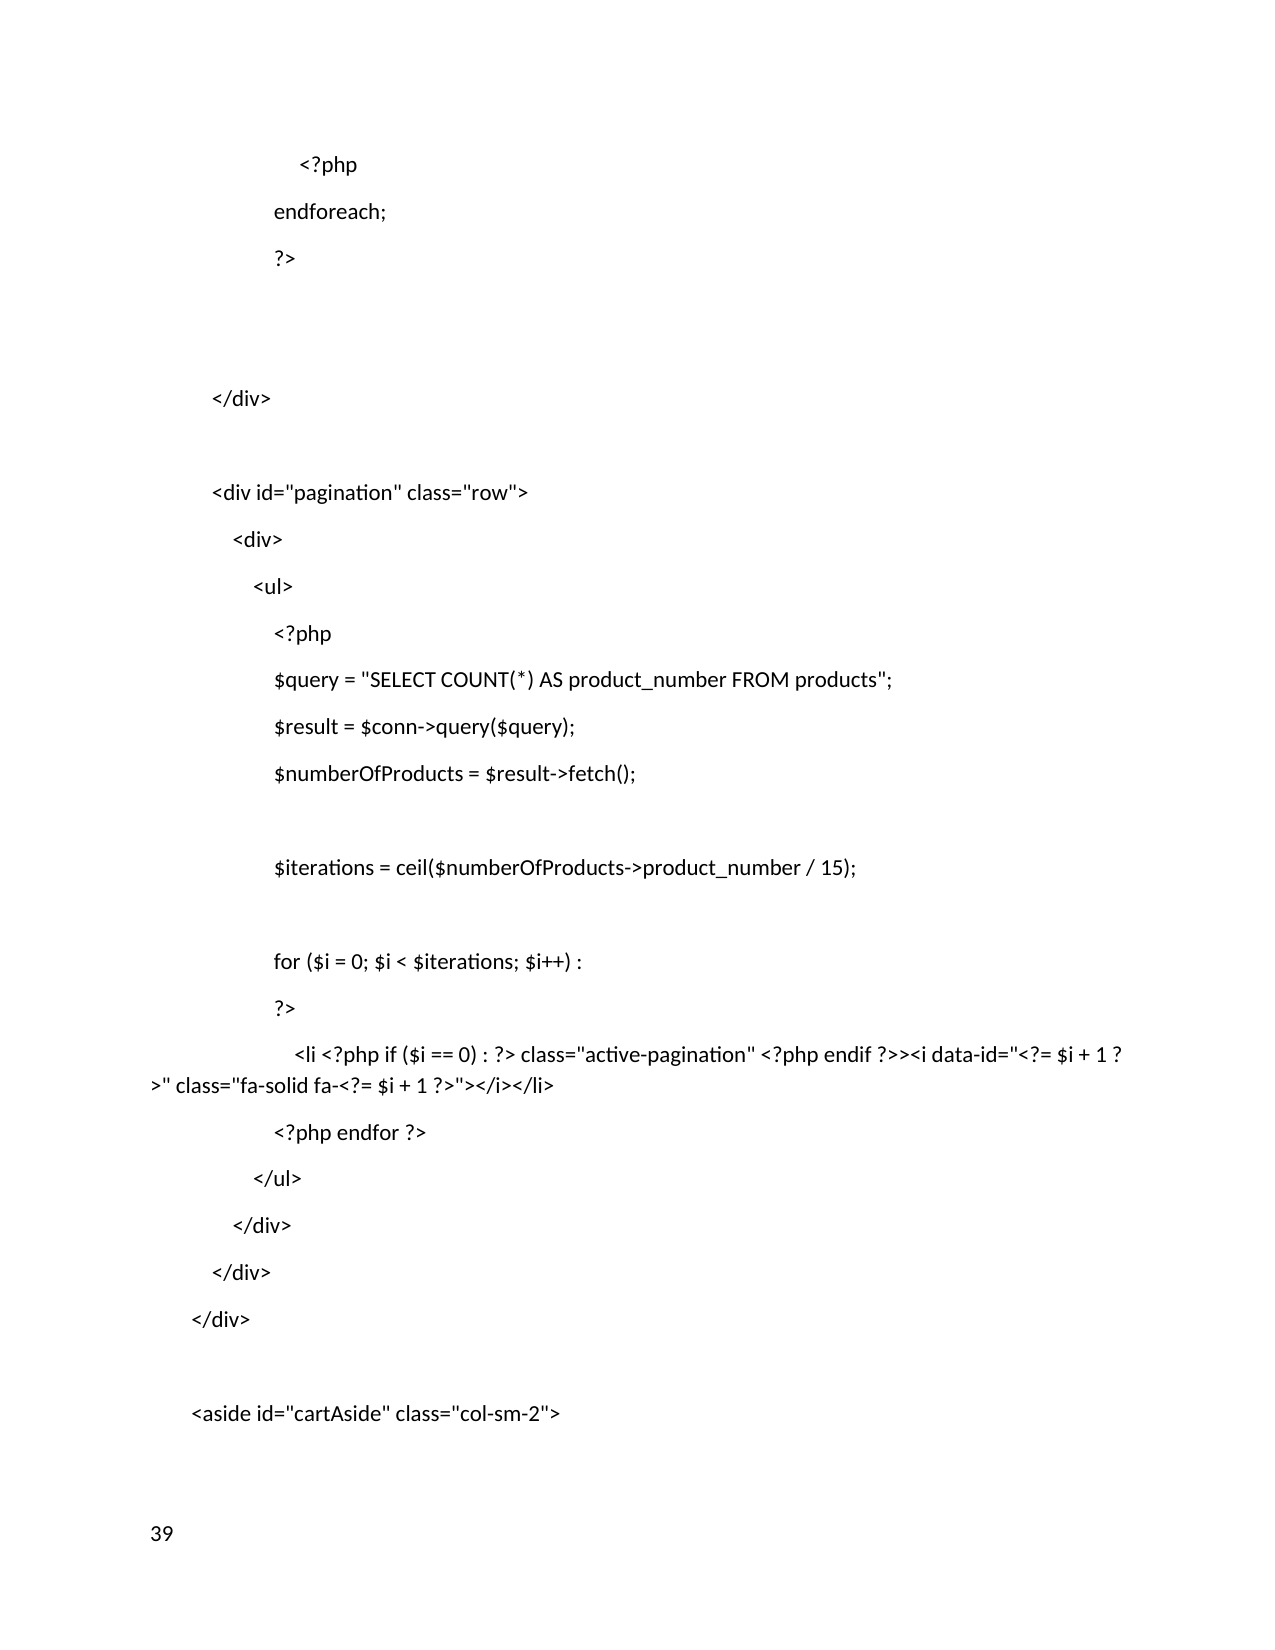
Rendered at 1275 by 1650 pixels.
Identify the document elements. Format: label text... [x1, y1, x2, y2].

text for ($i = 0; $i < $iterations; $i++) : [150, 947, 1125, 975]
text <aside id="cartAside" class="col-sm-2"> [150, 1399, 1125, 1427]
text </div> [150, 384, 1125, 412]
text $numberOfProducts = $result->fetch(); [150, 759, 1125, 787]
text endforeach; [150, 197, 1125, 225]
text <?php [150, 150, 1125, 178]
text <?php [150, 619, 1125, 647]
text <?php endfor ?> [150, 1118, 1125, 1146]
text </div> [150, 1258, 1125, 1286]
text <li <?php if ($i == 0) : ?> class="active-pagination" <?php endif ?>><i data-id="<?= $i + 1 ?>" class="fa-solid fa-<?= $i + 1 ?>"></i></li> [150, 1041, 1125, 1099]
text <div> [150, 525, 1125, 553]
text <ul> [150, 572, 1125, 600]
text </div> [150, 1305, 1125, 1333]
text $iterations = ceil($numberOfProducts->product_number / 15); [150, 853, 1125, 881]
text <div id="pagination" class="row"> [150, 478, 1125, 506]
text $result = $conn->query($query); [150, 712, 1125, 741]
text $query = "SELECT COUNT(*) AS product_number FROM products"; [150, 666, 1125, 694]
text ?> [150, 244, 1125, 272]
text </ul> [150, 1164, 1125, 1193]
text </div> [150, 1211, 1125, 1239]
text ?> [150, 994, 1125, 1022]
